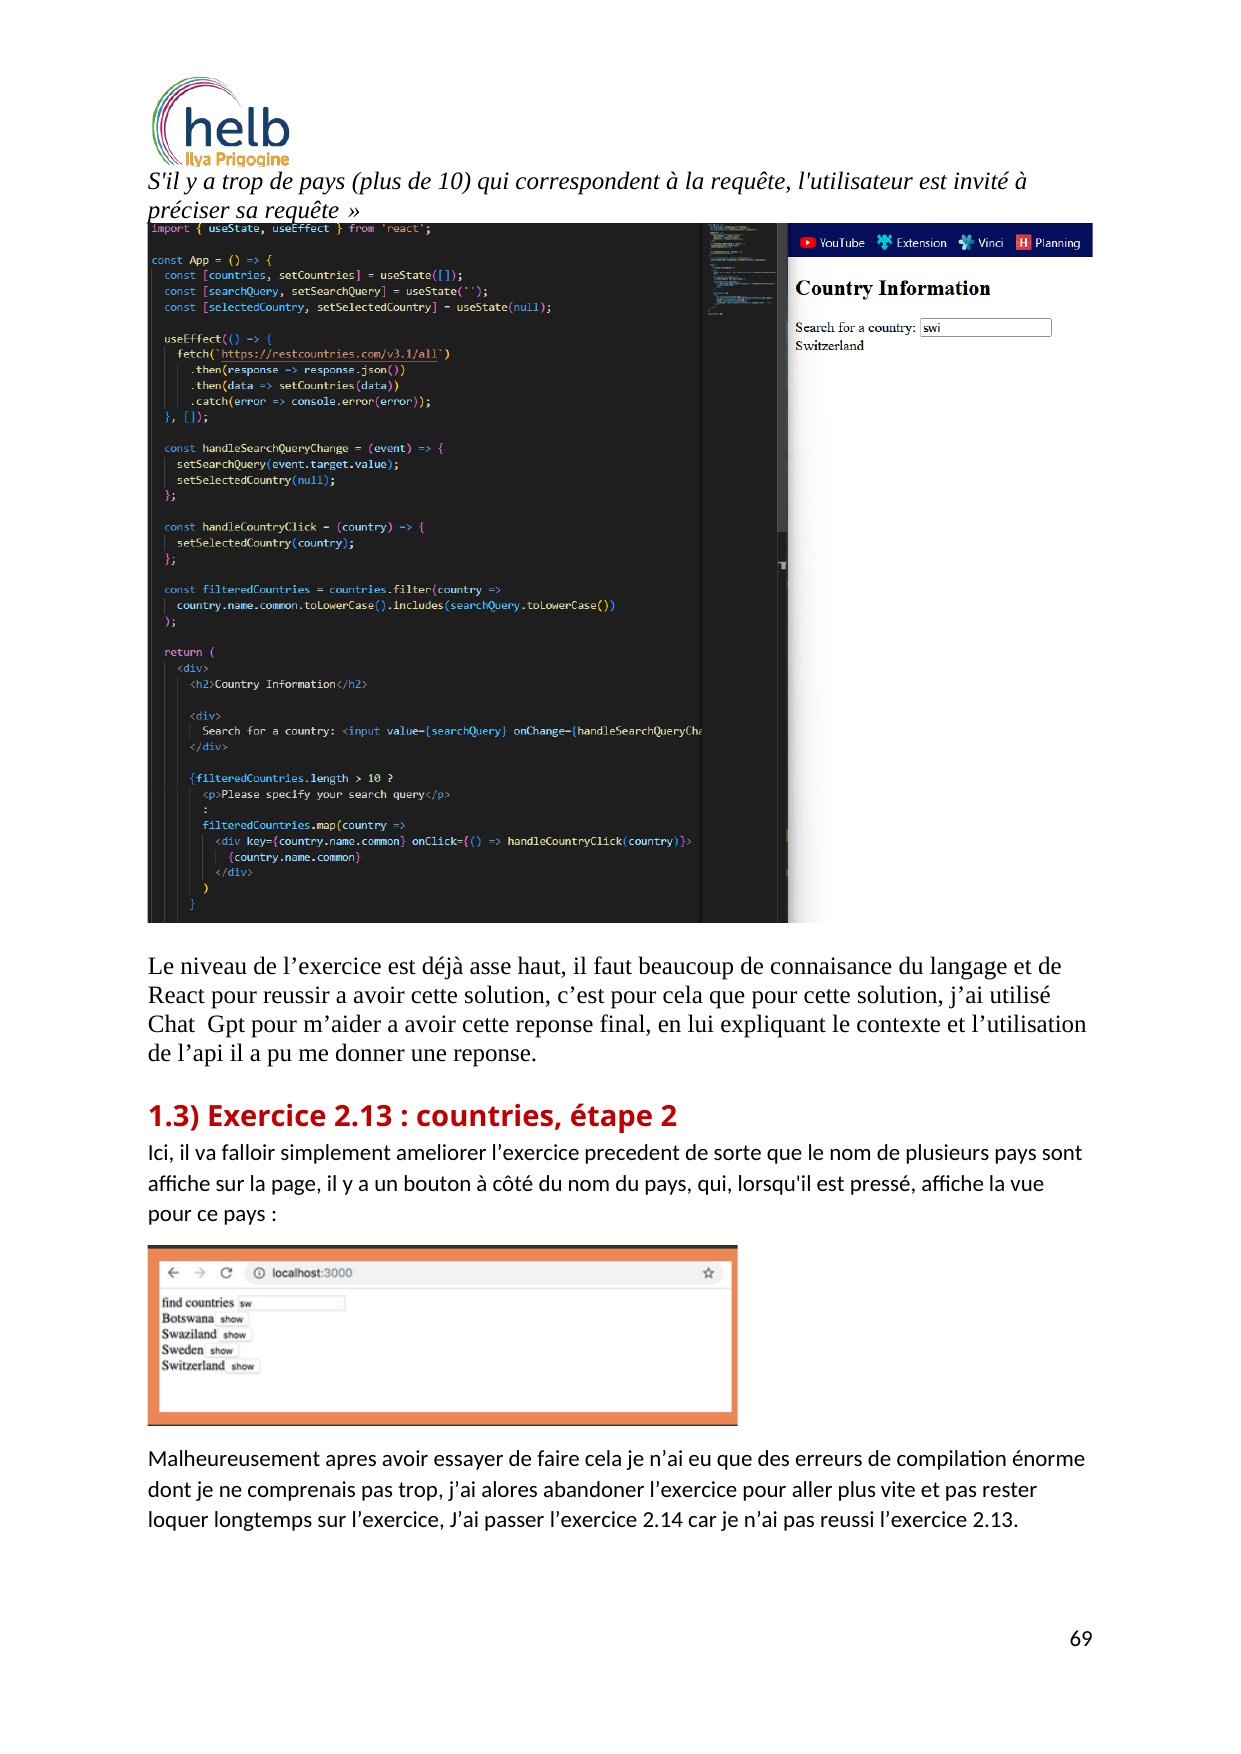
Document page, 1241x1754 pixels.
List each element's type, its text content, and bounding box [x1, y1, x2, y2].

text S'il y a trop de pays (plus de 10) qui correspondent à la requête, l'utilisateur est invité à préciser sa requête » [148, 166, 1092, 223]
picture [147, 223, 1093, 923]
text Malheureusement apres avoir essayer de faire cela je n’ai eu que des erreurs de compilation énorme dont je ne comprenais pas trop, j’ai alores abandoner l’exercice pour aller plus vite et pas rester loquer longtemps sur l’exercice, J’ai passer l’exercice 2.14 car je n’ai pas reussi l’exercice 2.13. [148, 1444, 1092, 1533]
picture [147, 1245, 738, 1426]
text Ici, il va falloir simplement ameliorer l’exercice precedent de sorte que le nom de plusieurs pays sont affiche sur la page, il y a un bouton à côté du nom du pays, qui, lorsqu'il est pressé, affiche la vue pour ce pays : [148, 1138, 1092, 1227]
picture [147, 73, 296, 167]
text Le niveau de l’exercice est déjà asse haut, il faut beaucoup de connaisance du langage et de React pour reussir a avoir cette solution, c’est pour cela que pour cette solution, j’ai utilisé Chat Gpt pour m’aider a avoir cette reponse final, en lui expliquant le contexte et l’utilisation de l’api il a pu me donner une reponse. [148, 951, 1092, 1066]
subtitle 1.3) Exercice 2.13 : countries, étape 2 [148, 1096, 1092, 1135]
